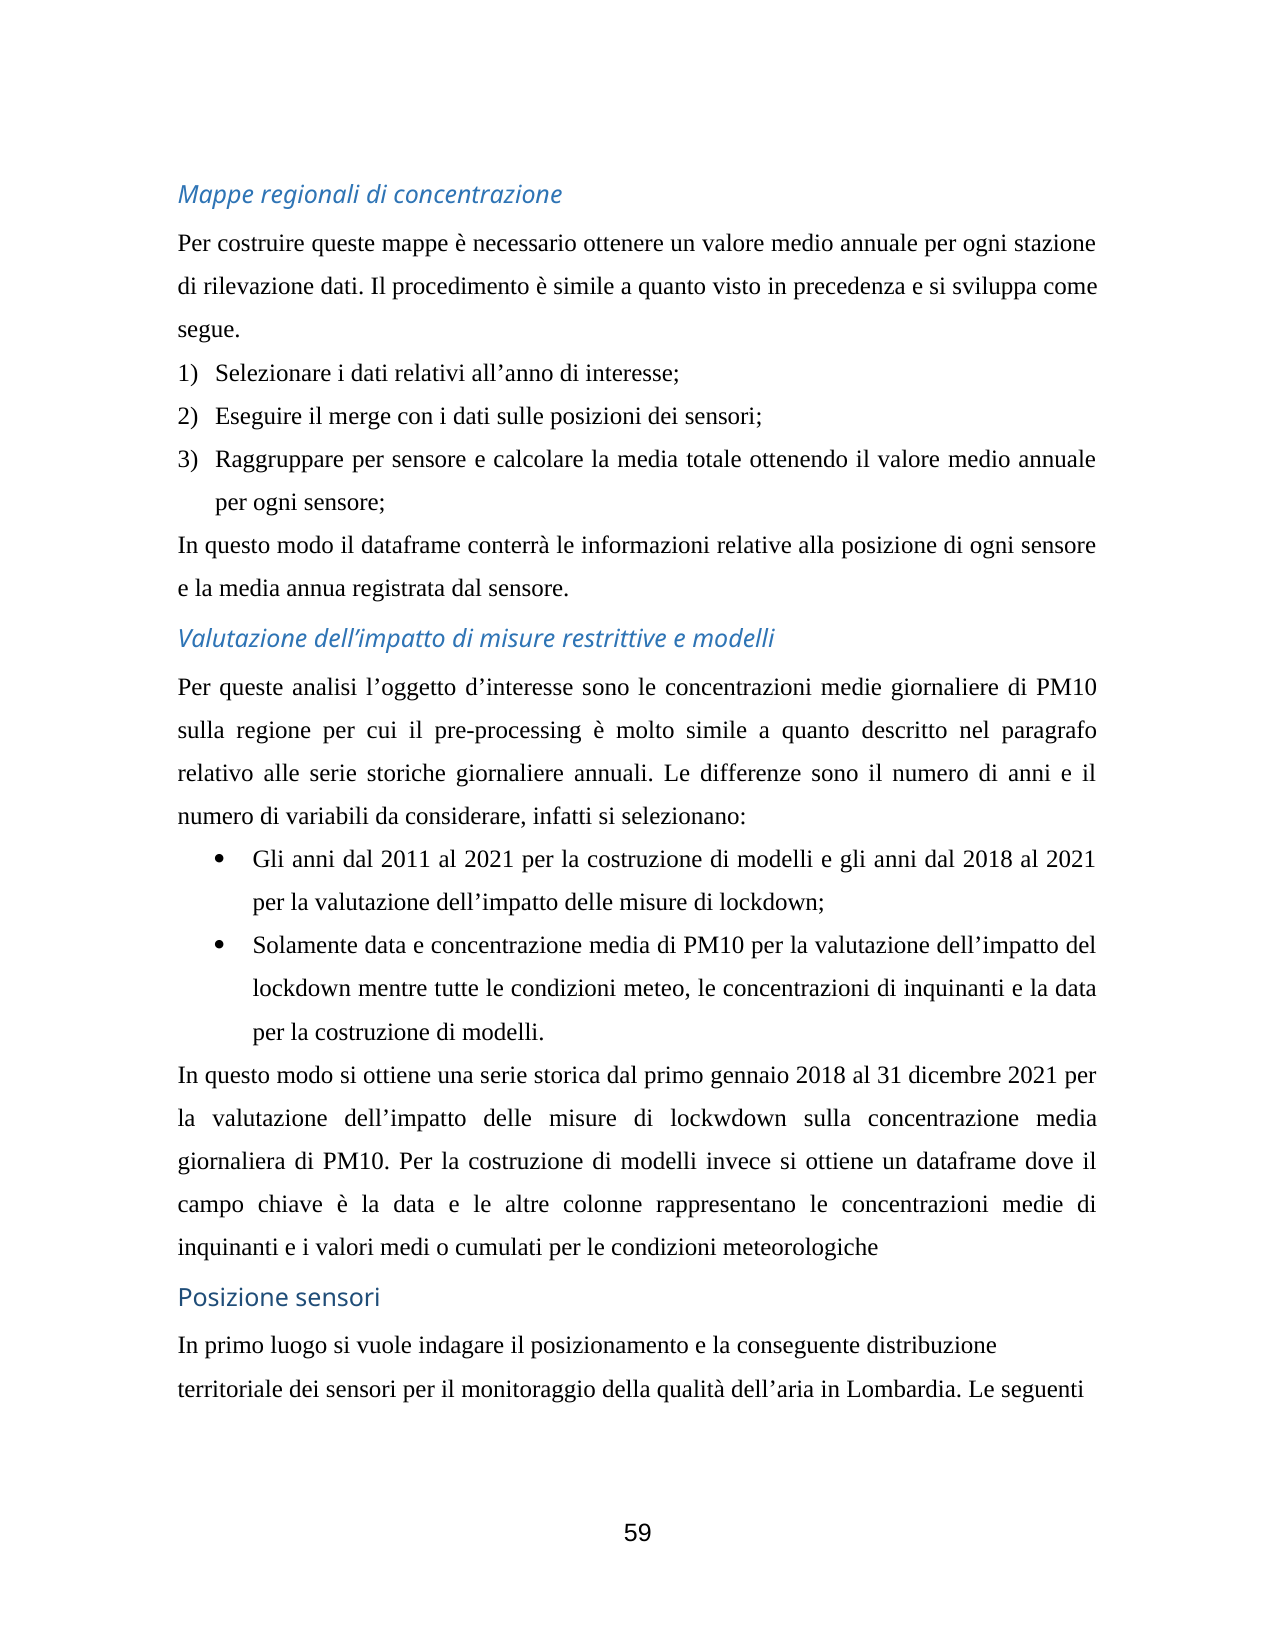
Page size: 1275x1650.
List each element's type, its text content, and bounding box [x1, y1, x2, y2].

text Per queste analisi l’oggetto d’interesse sono le concentrazioni medie giornaliere di PM10 sulla regione per cui il pre-processing è molto simile a quanto descritto nel paragrafo relativo alle serie storiche giornaliere annuali. Le differenze sono il numero di anni e il numero di variabili da considerare, infatti si selezionano: [177, 672, 1098, 830]
list Gli anni dal 2011 al 2021 per la costruzione di modelli e gli anni dal 2018 al 2021 per la valutazione dell’impatto delle misure di lockdown; [215, 844, 1098, 916]
text In questo modo si ottiene una serie storica dal primo gennaio 2018 al 31 dicembre 2021 per la valutazione dell’impatto delle misure di lockwdown sulla concentrazione media giornaliera di PM10. Per la costruzione di modelli invece si ottiene un dataframe dove il campo chiave è la data e le altre colonne rappresentano le concentrazioni medie di inquinanti e i valori medi o cumulati per le condizioni meteorologiche [177, 1060, 1098, 1261]
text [177, 1331, 1098, 1402]
subtitle Posizione sensori [177, 1279, 1098, 1313]
list Eseguire il merge con i dati sulle posizioni dei sensori; [177, 401, 1098, 429]
subtitle Valutazione dell’impatto di misure restrittive e modelli [177, 621, 1098, 654]
list Raggruppare per sensore e calcolare la media totale ottenendo il valore medio annuale per ogni sensore; [177, 444, 1098, 516]
list Selezionare i dati relativi all’anno di interesse; [177, 358, 1098, 386]
subtitle Mappe regionali di concentrazione [177, 177, 1098, 211]
text Per costruire queste mappe è necessario ottenere un valore medio annuale per ogni stazione di rilevazione dati. Il procedimento è simile a quanto visto in precedenza e si sviluppa come segue. [177, 228, 1098, 343]
text In questo modo il dataframe conterrà le informazioni relative alla posizione di ogni sensore e la media annua registrata dal sensore. [177, 530, 1098, 602]
list Solamente data e concentrazione media di PM10 per la valutazione dell’impatto del lockdown mentre tutte le condizioni meteo, le concentrazioni di inquinanti e la data per la costruzione di modelli. [215, 930, 1098, 1045]
